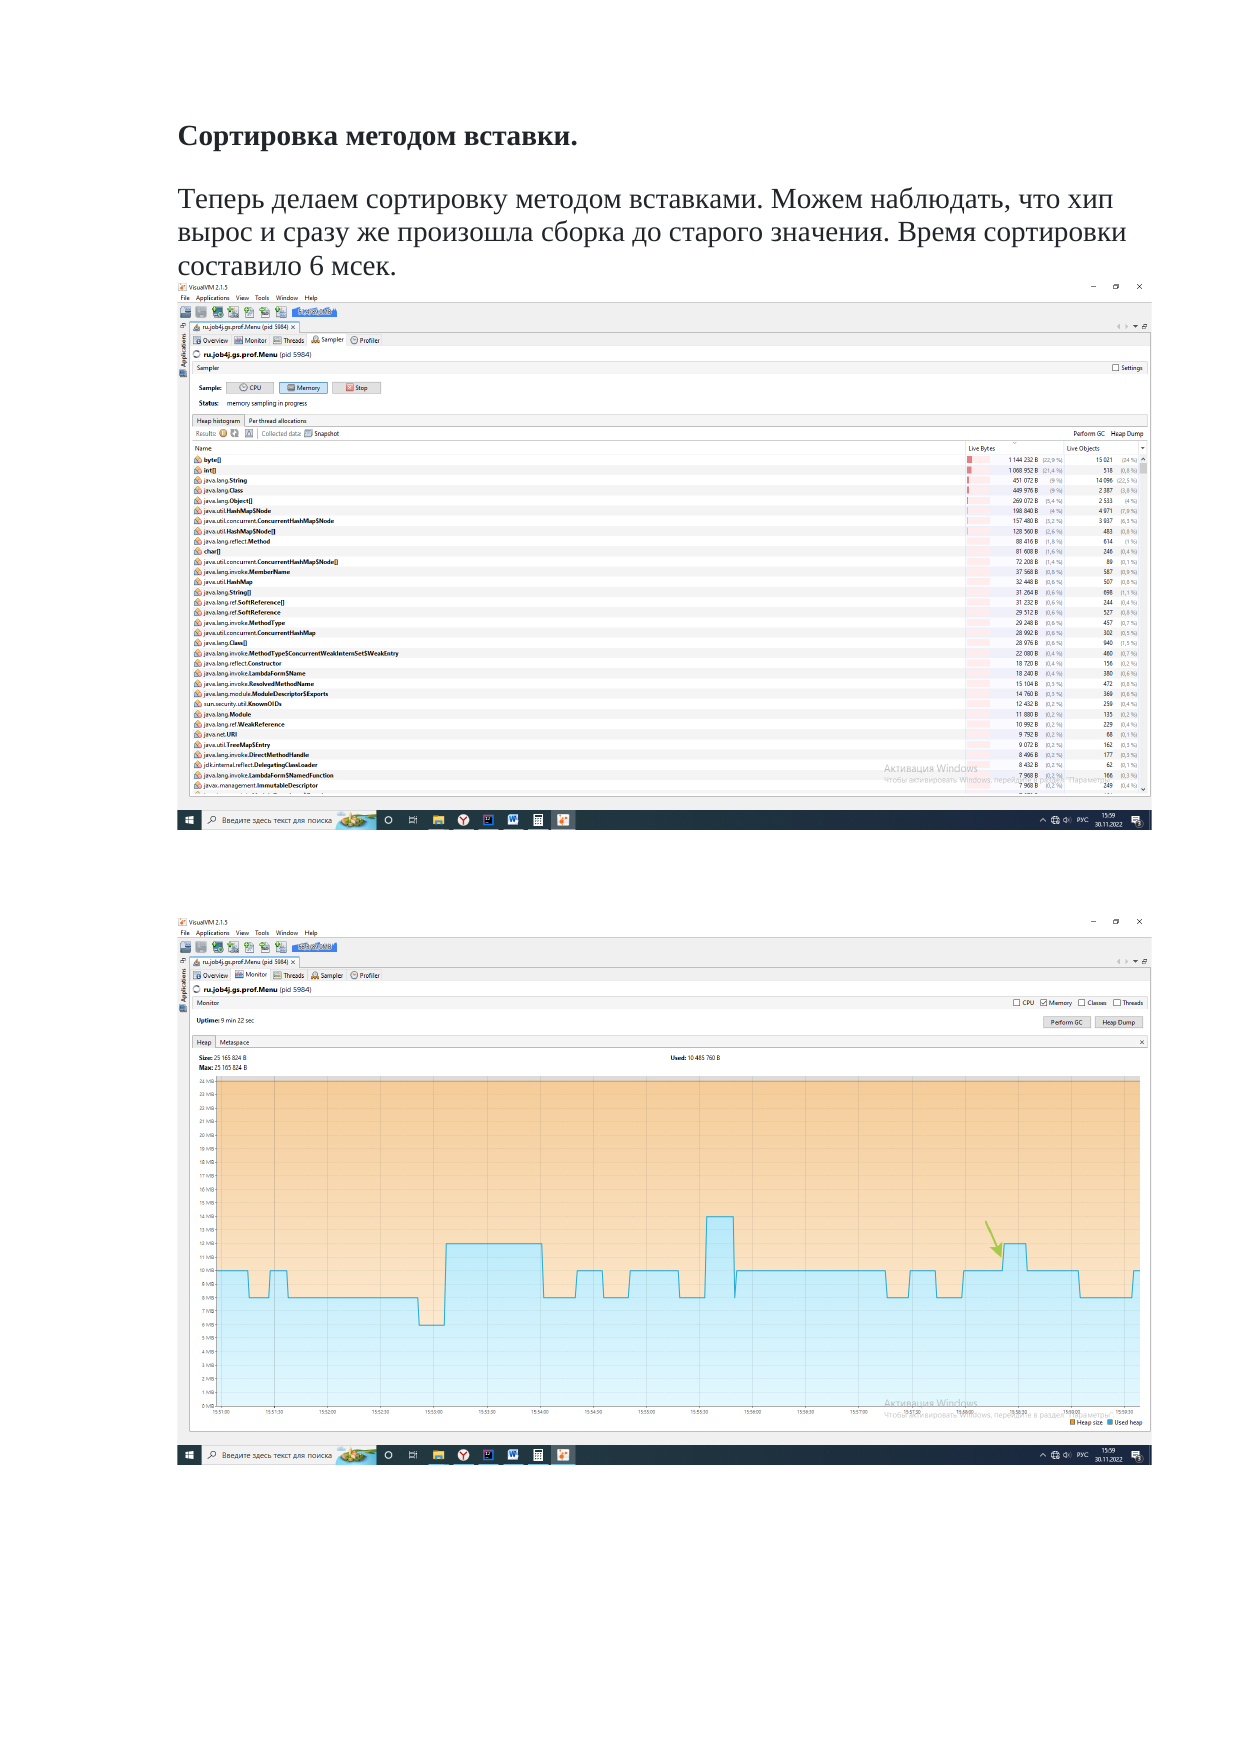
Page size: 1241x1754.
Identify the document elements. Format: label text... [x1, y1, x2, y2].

picture [177, 916, 1152, 1465]
text Теперь делаем сортировку методом вставками. Можем наблюдать, что хип вырос и сразу же произошла сборка до старого значения. Время сортировки составило 6 мсек. [177, 181, 1152, 281]
picture [177, 281, 1152, 830]
text Сортировка методом вставки. [177, 118, 1152, 152]
